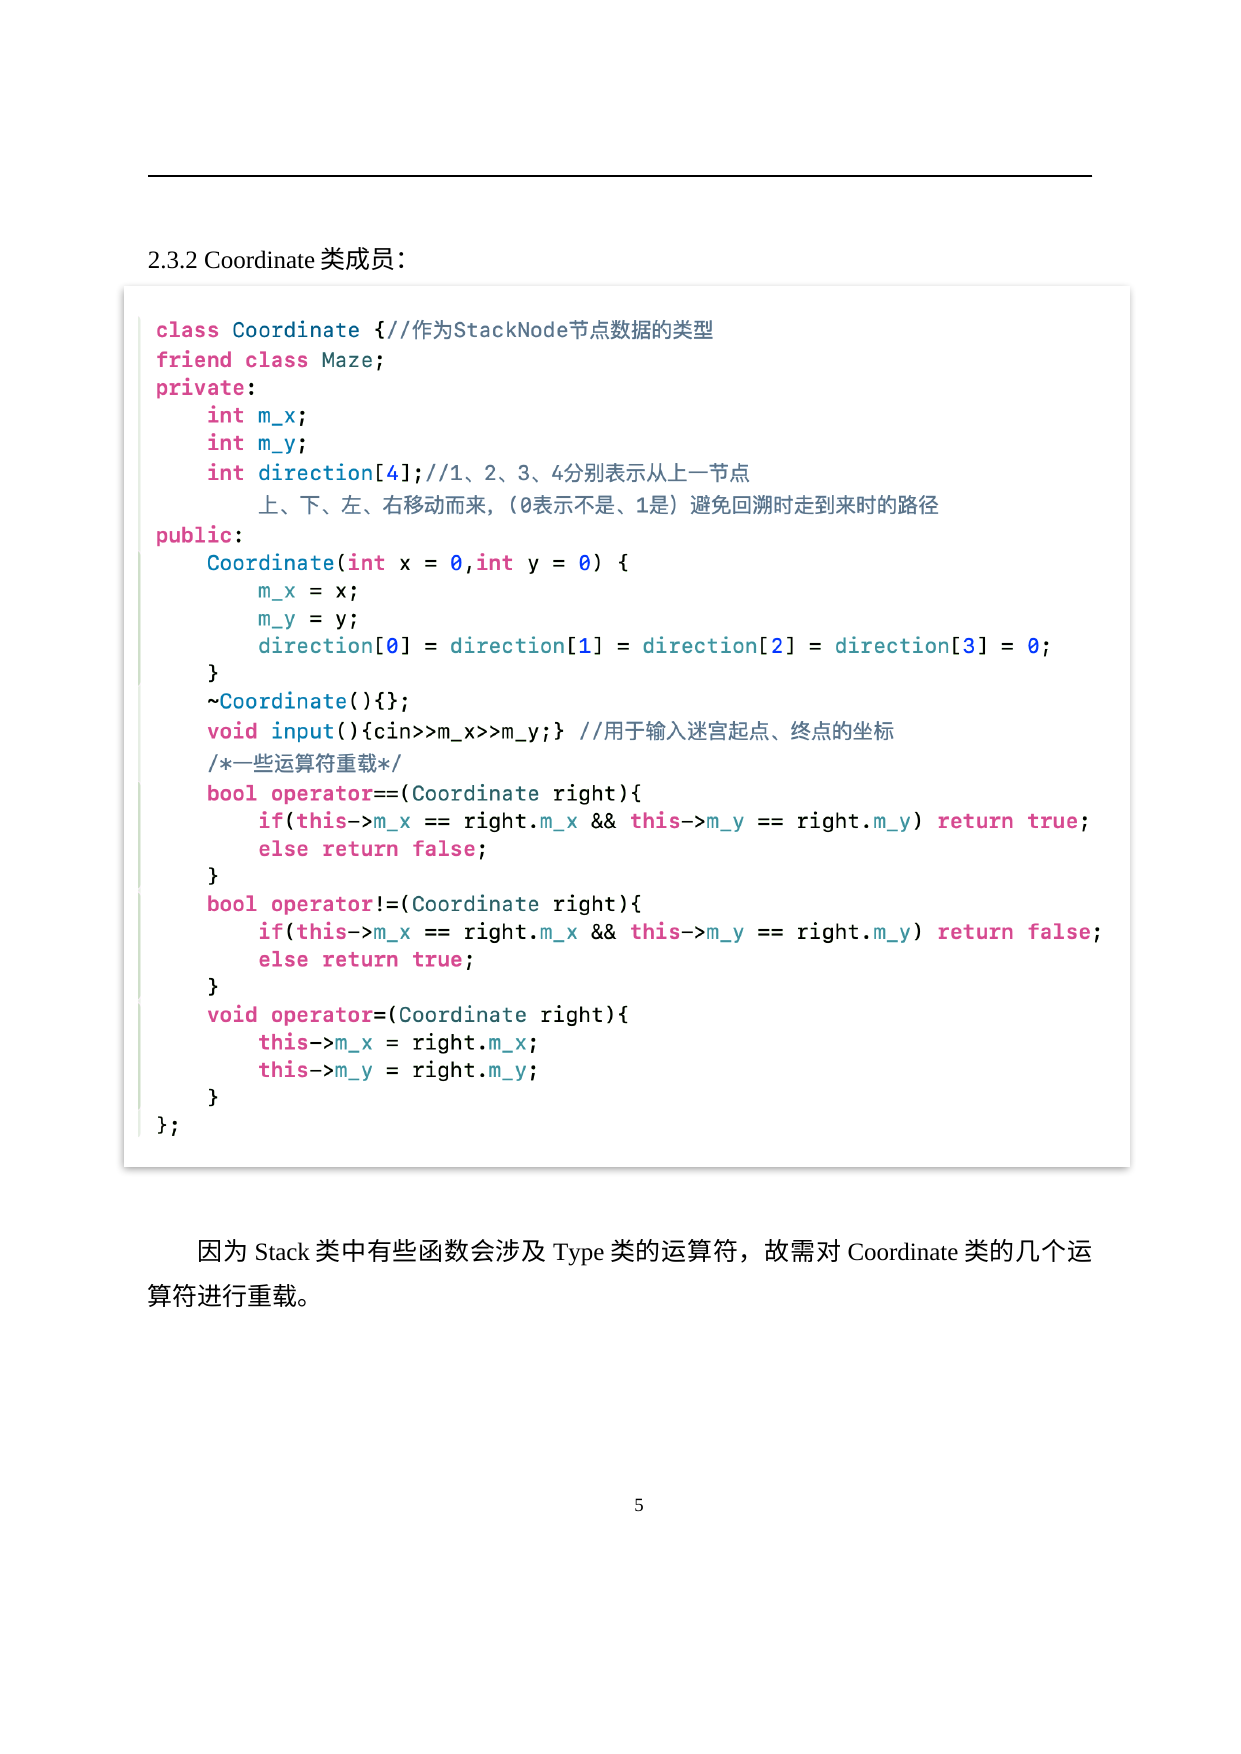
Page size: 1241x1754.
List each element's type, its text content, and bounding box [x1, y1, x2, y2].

text 因为Stack类中有些函数会涉及Type类的运算符，故需对Coordinate类的几个运算符进行重载。 [148, 1175, 1092, 1313]
picture [138, 301, 1115, 1153]
subtitle 2.3.2 Coordinate类成员： [148, 239, 1092, 275]
